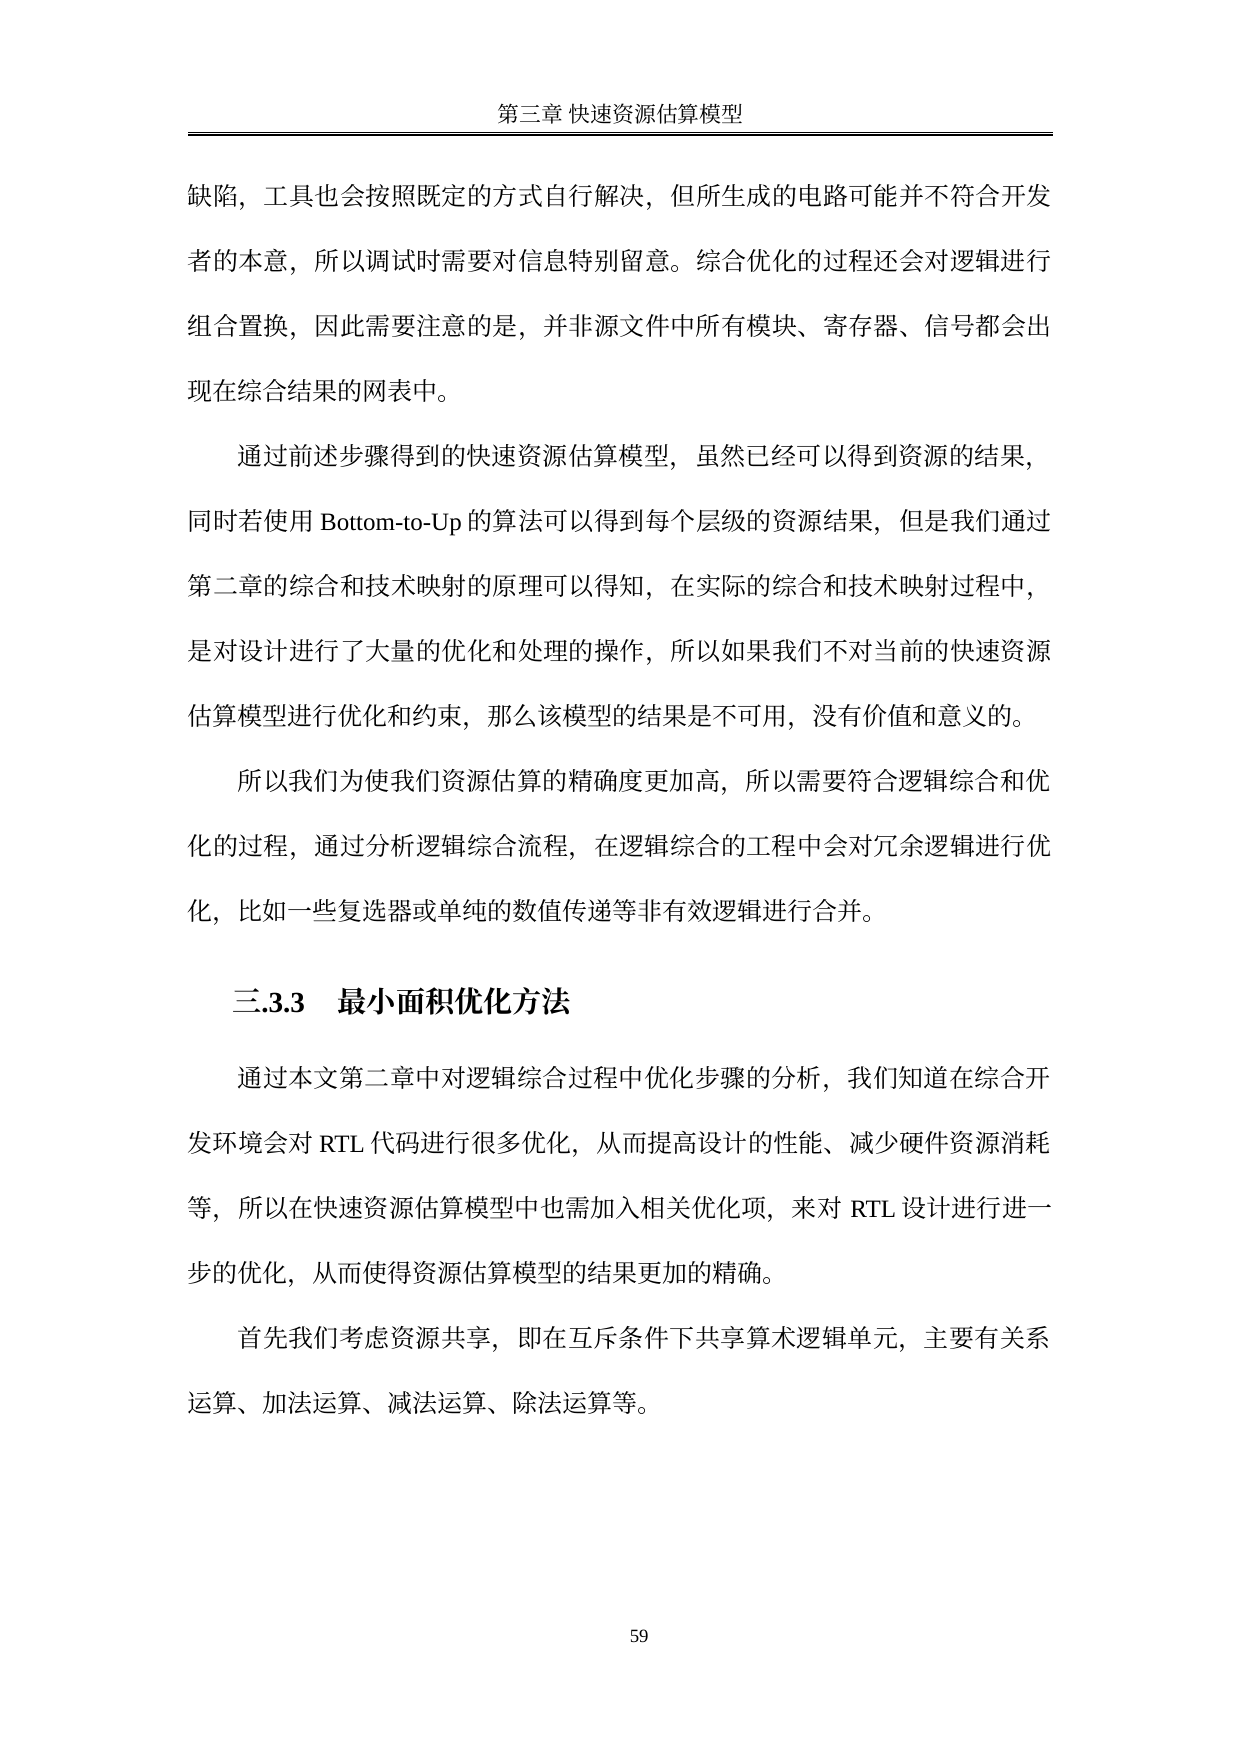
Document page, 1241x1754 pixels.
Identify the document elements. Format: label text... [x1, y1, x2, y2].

text 通过本文第二章中对逻辑综合过程中优化步骤的分析，我们知道在综合开发环境会对RTL代码进行很多优化，从而提高设计的性能、减少硬件资源消耗等，所以在快速资源估算模型中也需加入相关优化项，来对RTL设计进行进一步的优化，从而使得资源估算模型的结果更加的精确。 [187, 1044, 1053, 1304]
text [187, 162, 1053, 422]
text 通过前述步骤得到的快速资源估算模型，虽然已经可以得到资源的结果，同时若使用Bottom-to-Up的算法可以得到每个层级的资源结果，但是我们通过第二章的综合和技术映射的原理可以得知，在实际的综合和技术映射过程中，是对设计进行了大量的优化和处理的操作，所以如果我们不对当前的快速资源估算模型进行优化和约束，那么该模型的结果是不可用，没有价值和意义的。 [187, 422, 1053, 747]
text 首先我们考虑资源共享，即在互斥条件下共享算术逻辑单元，主要有关系运算、加法运算、减法运算、除法运算等。 [187, 1304, 1053, 1434]
text 所以我们为使我们资源估算的精确度更加高，所以需要符合逻辑综合和优化的过程，通过分析逻辑综合流程，在逻辑综合的工程中会对冗余逻辑进行优化，比如一些复选器或单纯的数值传递等非有效逻辑进行合并。 [187, 747, 1053, 942]
subtitle 最小面积优化方法 [232, 967, 1053, 1032]
